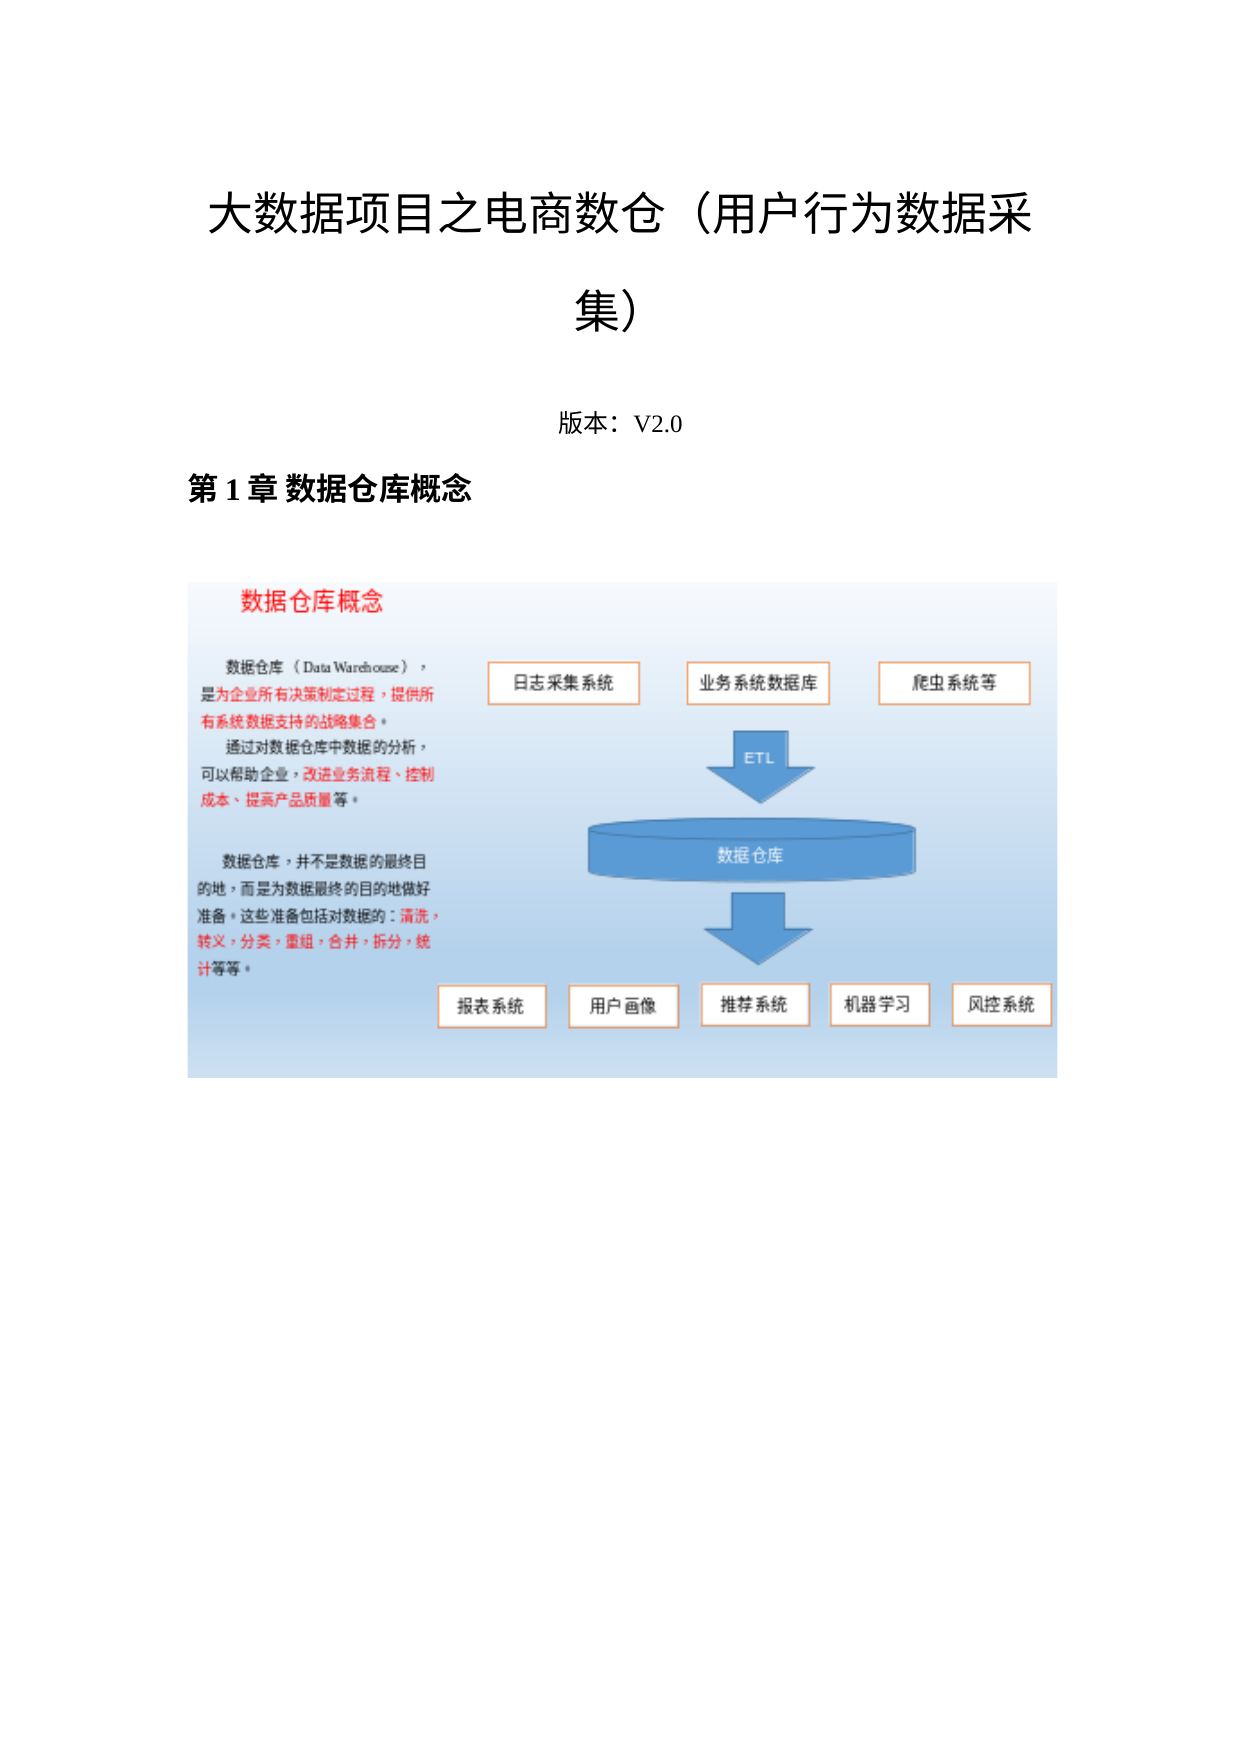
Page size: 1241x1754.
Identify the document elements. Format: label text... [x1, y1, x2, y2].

subtitle 第1章 数据仓库概念 [187, 454, 1053, 519]
text 大数据项目之电商数仓（用户行为数据采集） [187, 162, 1053, 357]
text 版本：V2.0 [187, 389, 1053, 454]
